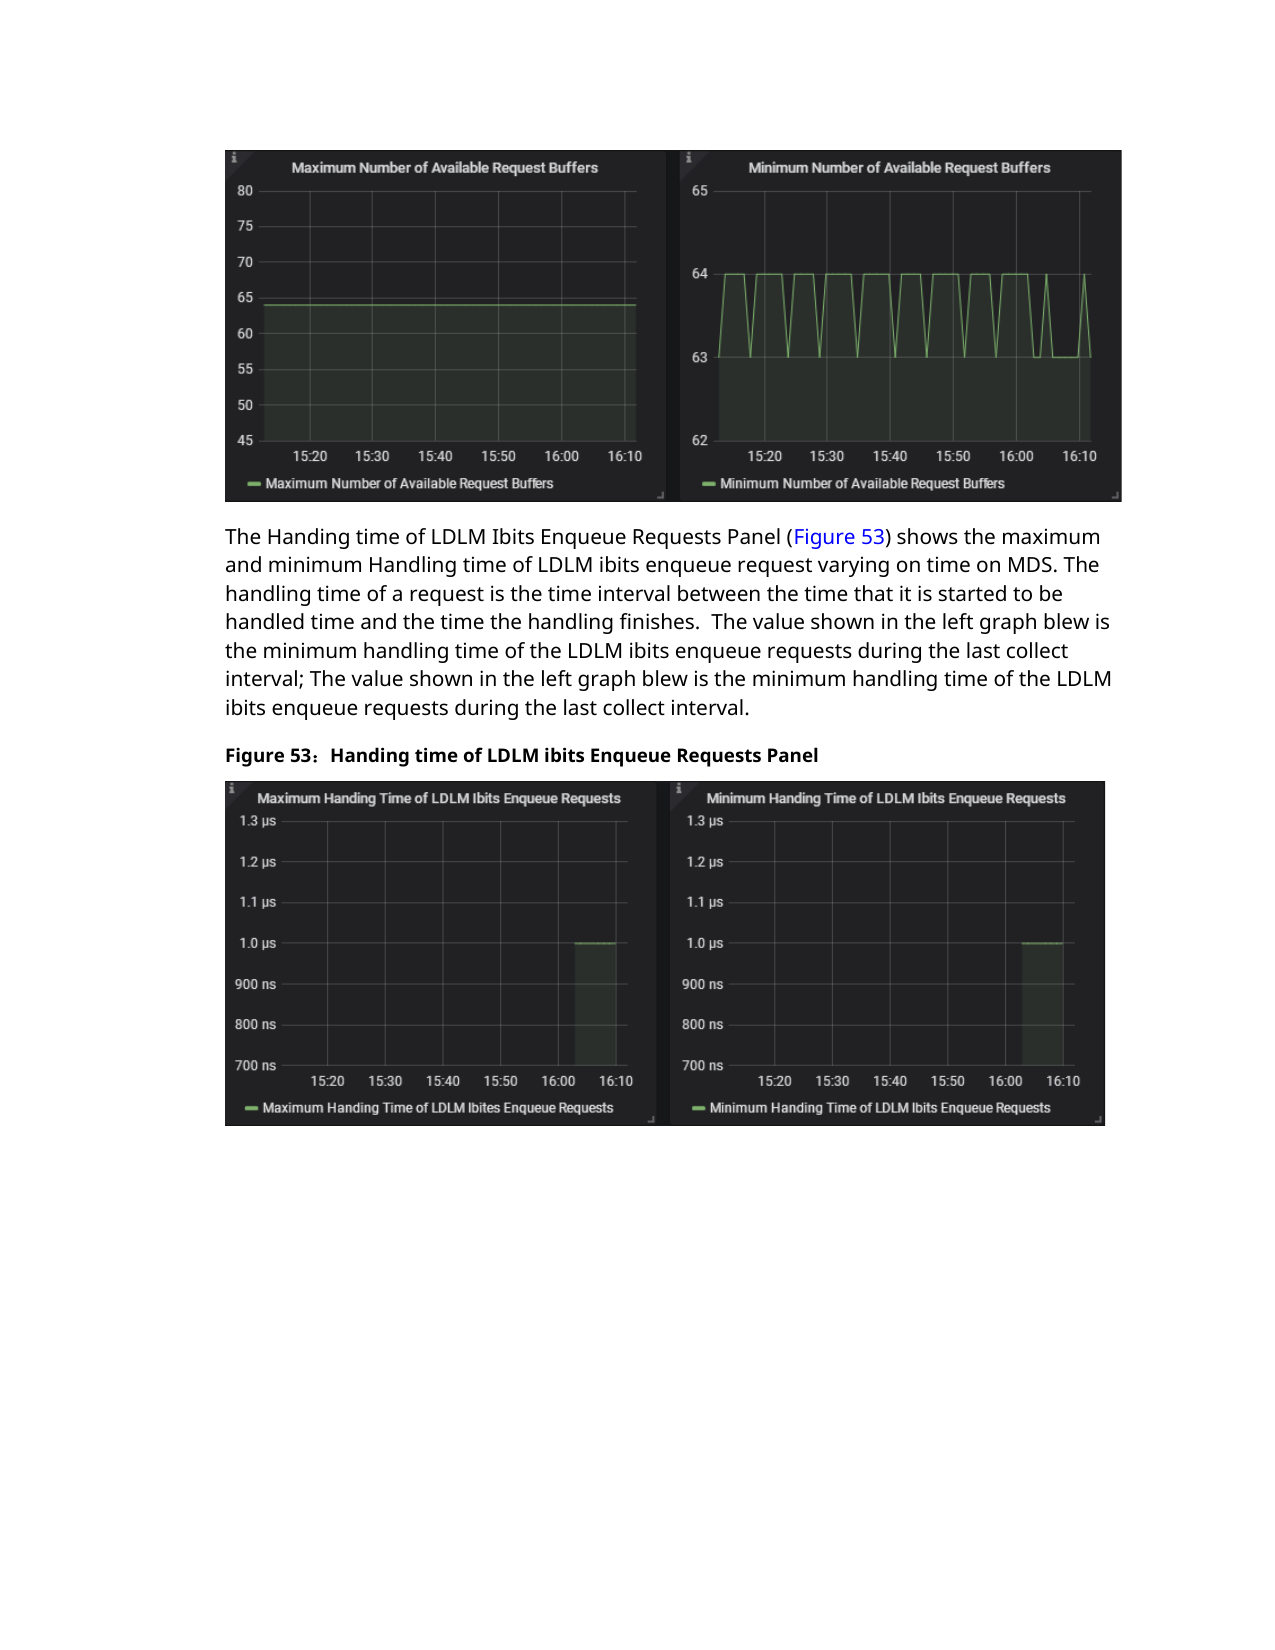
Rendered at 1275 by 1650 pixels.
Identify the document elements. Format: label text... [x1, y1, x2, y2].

picture [225, 781, 1105, 1126]
text Figure 53：Handing time of LDLM ibits Enqueue Requests Panel [225, 742, 1125, 767]
picture [225, 150, 1122, 502]
text The Handing time of LDLM Ibits Enqueue Requests Panel (Figure 53) shows the maximum and minimum Handling time of LDLM ibits enqueue request varying on time on MDS. The handling time of a request is the time interval between the time that it is started to be handled time and the time the handling finishes. The value shown in the left graph blew is the minimum handling time of the LDLM ibits enqueue requests during the last collect interval; The value shown in the left graph blew is the minimum handling time of the LDLM ibits enqueue requests during the last collect interval. [225, 522, 1125, 721]
